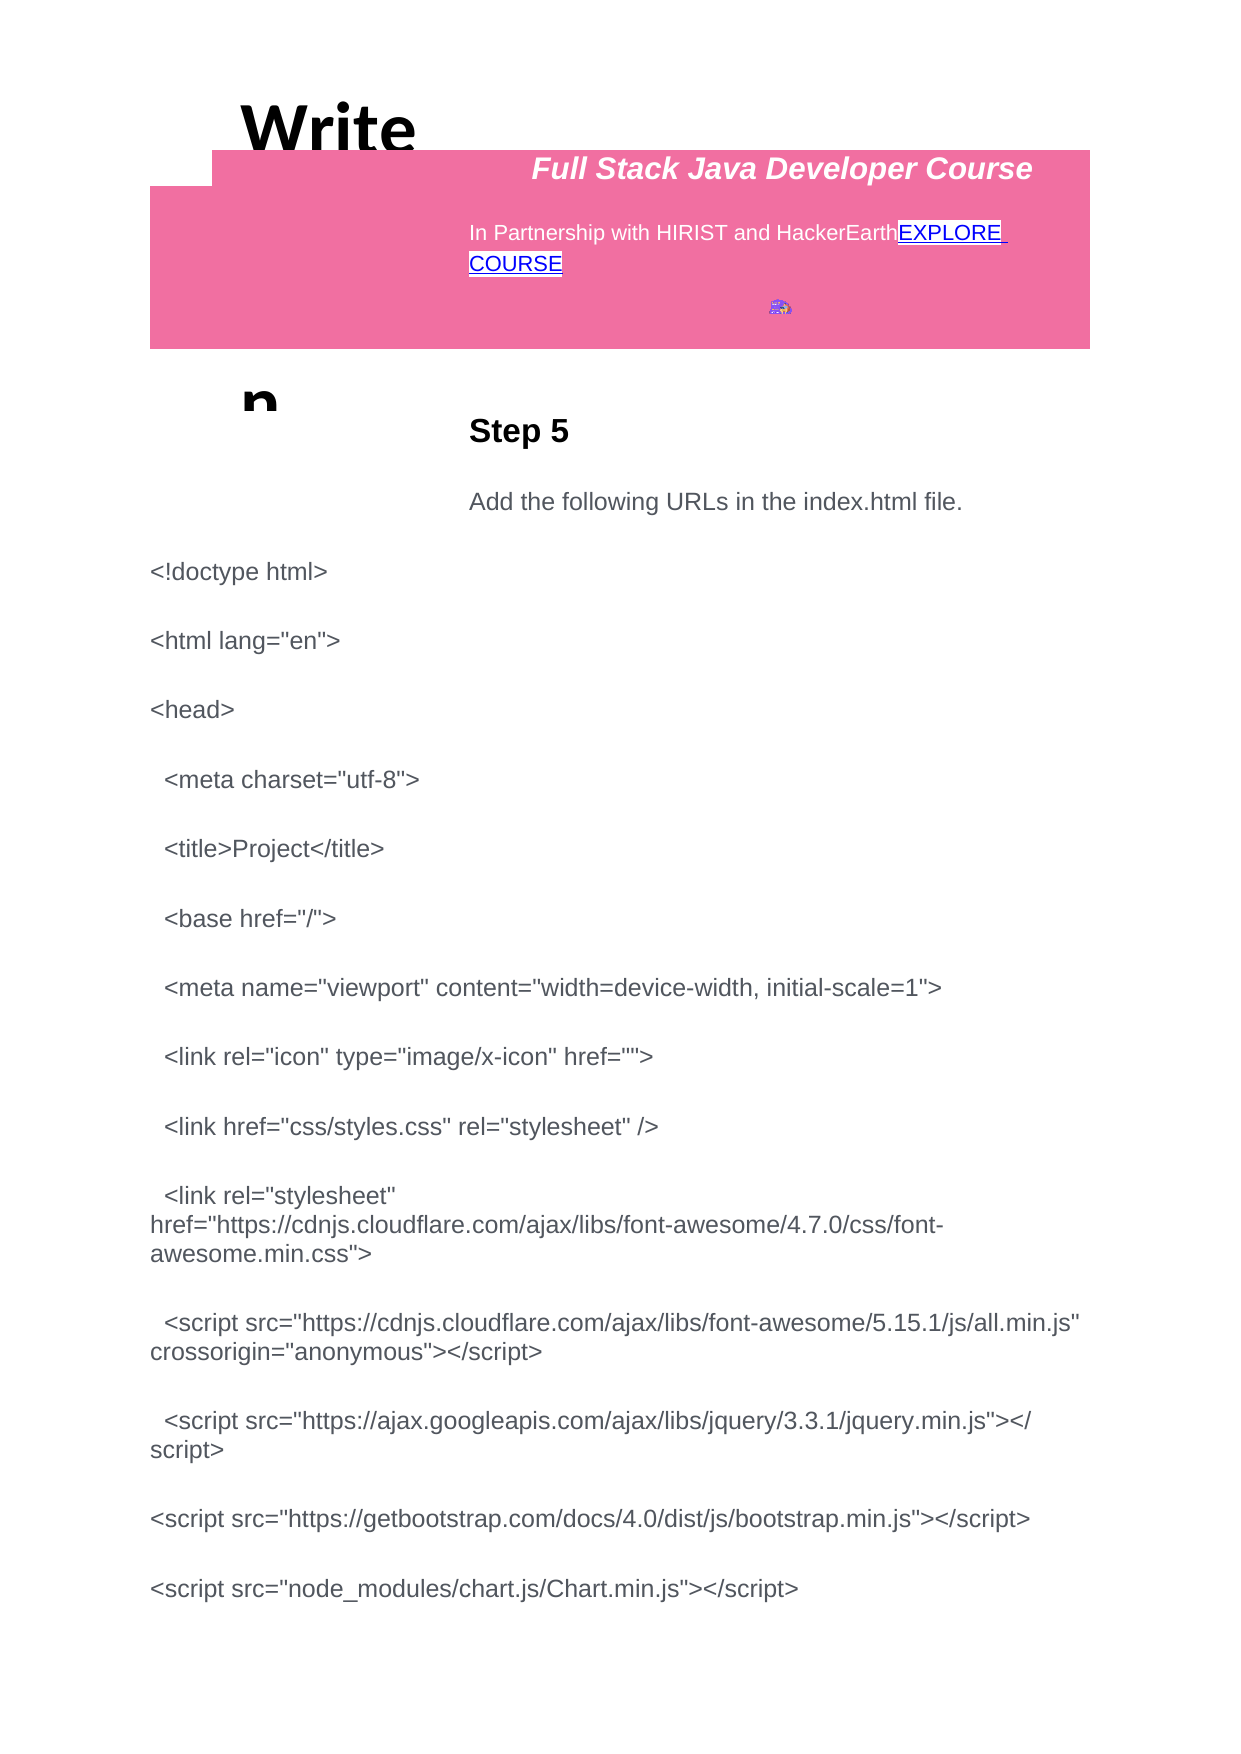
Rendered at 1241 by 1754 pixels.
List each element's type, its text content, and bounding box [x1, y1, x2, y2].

text <link rel="stylesheet" href="https://cdnjs.cloudflare.com/ajax/libs/font-awesome/4.7.0/css/font-awesome.min.css"> [150, 1181, 1090, 1267]
text <meta charset="utf-8"> [150, 765, 1090, 794]
text <script src="https://cdnjs.cloudflare.com/ajax/libs/font-awesome/5.15.1/js/all.min.js" crossorigin="anonymous"></script> [150, 1308, 1090, 1366]
subtitle Step 5 [150, 411, 1090, 450]
text <script src="node_modules/chart.js/Chart.min.js"></script> [150, 1574, 1090, 1602]
text <script src="https://ajax.googleapis.com/ajax/libs/jquery/3.3.1/jquery.min.js"></script> [150, 1406, 1090, 1464]
text <!doctype html> [150, 557, 1090, 586]
text In Partnership with HIRIST and HackerEarthEXPLORE COURSE [150, 220, 1090, 277]
text <meta name="viewport" content="width=device-width, initial-scale=1"> [150, 973, 1090, 1002]
text <link href="css/styles.css" rel="stylesheet" /> [150, 1112, 1090, 1141]
text Add the following URLs in the index.html file. [150, 487, 1090, 516]
subtitle Full Stack Java Developer Course [212, 150, 1090, 186]
text <title>Project</title> [150, 834, 1090, 863]
text <head> [150, 696, 1090, 724]
picture [767, 299, 793, 314]
text <script src="https://getbootstrap.com/docs/4.0/dist/js/bootstrap.min.js"></script> [150, 1504, 1090, 1533]
text <base href="/"> [150, 904, 1090, 932]
text <link rel="icon" type="image/x-icon" href=""> [150, 1042, 1090, 1071]
text <html lang="en"> [150, 626, 1090, 655]
